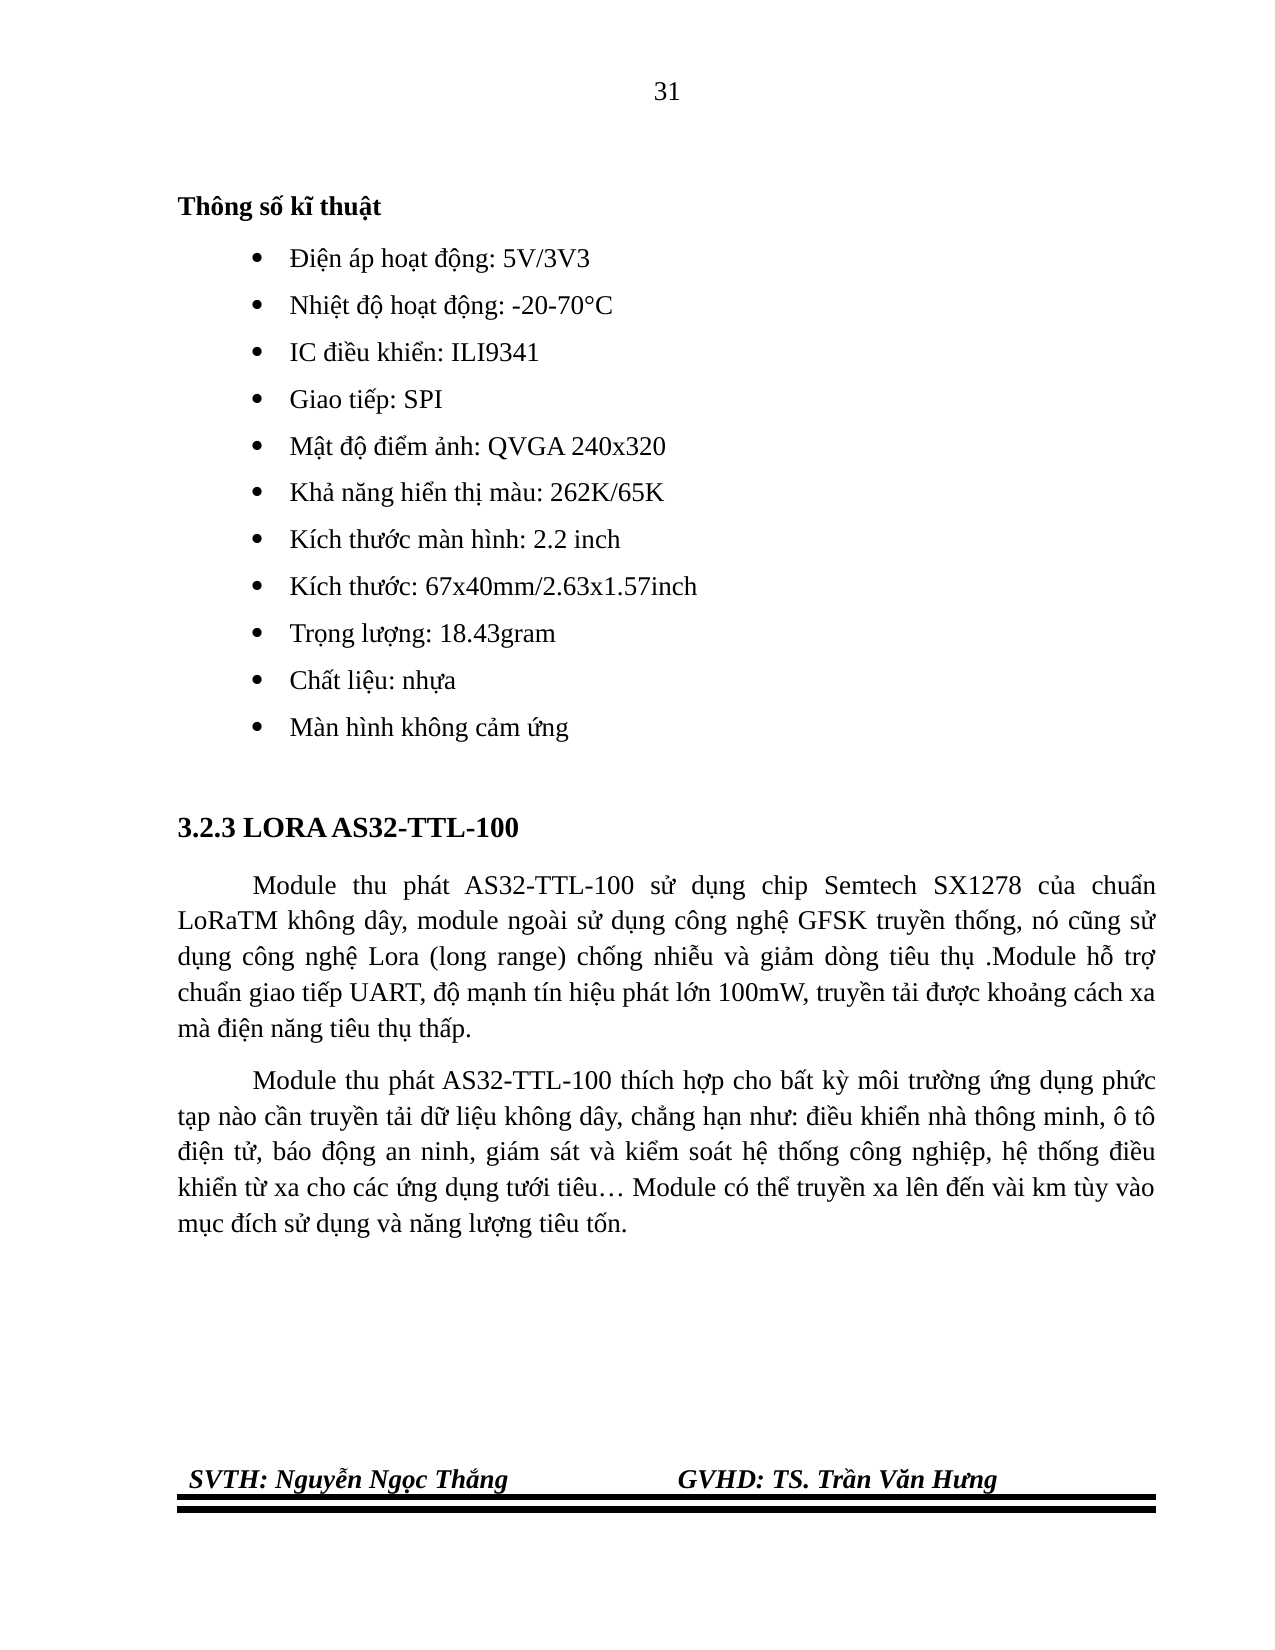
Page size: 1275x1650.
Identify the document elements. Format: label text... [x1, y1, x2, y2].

list Kích thước màn hình: 2.2 inch [252, 523, 1157, 554]
list IC điều khiển: ILI9341 [252, 336, 1157, 367]
list Chất liệu: nhựa [252, 664, 1157, 695]
list Nhiệt độ hoạt động: -20-70°C [252, 289, 1157, 320]
list Giao tiếp: SPI [252, 383, 1157, 414]
list Kích thước: 67x40mm/2.63x1.57inch [252, 570, 1157, 601]
subtitle 3.2.3 LORA AS32-TTL-100 [177, 810, 1157, 844]
text Thông số kĩ thuật [177, 190, 1157, 221]
text Module thu phát AS32-TTL-100 thích hợp cho bất kỳ môi trường ứng dụng phức tạp nào cần truyền tải dữ liệu không dây, chẳng hạn như: điều khiển nhà thông minh, ô tô điện tử, báo động an ninh, giám sát và kiểm soát hệ thống công nghiệp, hệ thống điều khiển từ xa cho các ứng dụng tưới tiêu… Module có thể truyền xa lên đến vài km tùy vào mục đích sử dụng và năng lượng tiêu tốn. [177, 1064, 1157, 1238]
list Mật độ điểm ảnh: QVGA 240x320 [252, 429, 1157, 461]
list Màn hình không cảm ứng [252, 711, 1157, 742]
list Trọng lượng: 18.43gram [252, 617, 1157, 648]
list Điện áp hoạt động: 5V/3V3 [252, 242, 1157, 273]
list Khả năng hiển thị màu: 262K/65K [252, 476, 1157, 508]
text Module thu phát AS32-TTL-100 sử dụng chip Semtech SX1278 của chuẩn LoRaTM không dây, module ngoài sử dụng công nghệ GFSK truyền thống, nó cũng sử dụng công nghệ Lora (long range) chống nhiễu và giảm dòng tiêu thụ .Module hỗ trợ chuẩn giao tiếp UART, độ mạnh tín hiệu phát lớn 100mW, truyền tải được khoảng cách xa mà điện năng tiêu thụ thấp. [177, 869, 1157, 1043]
